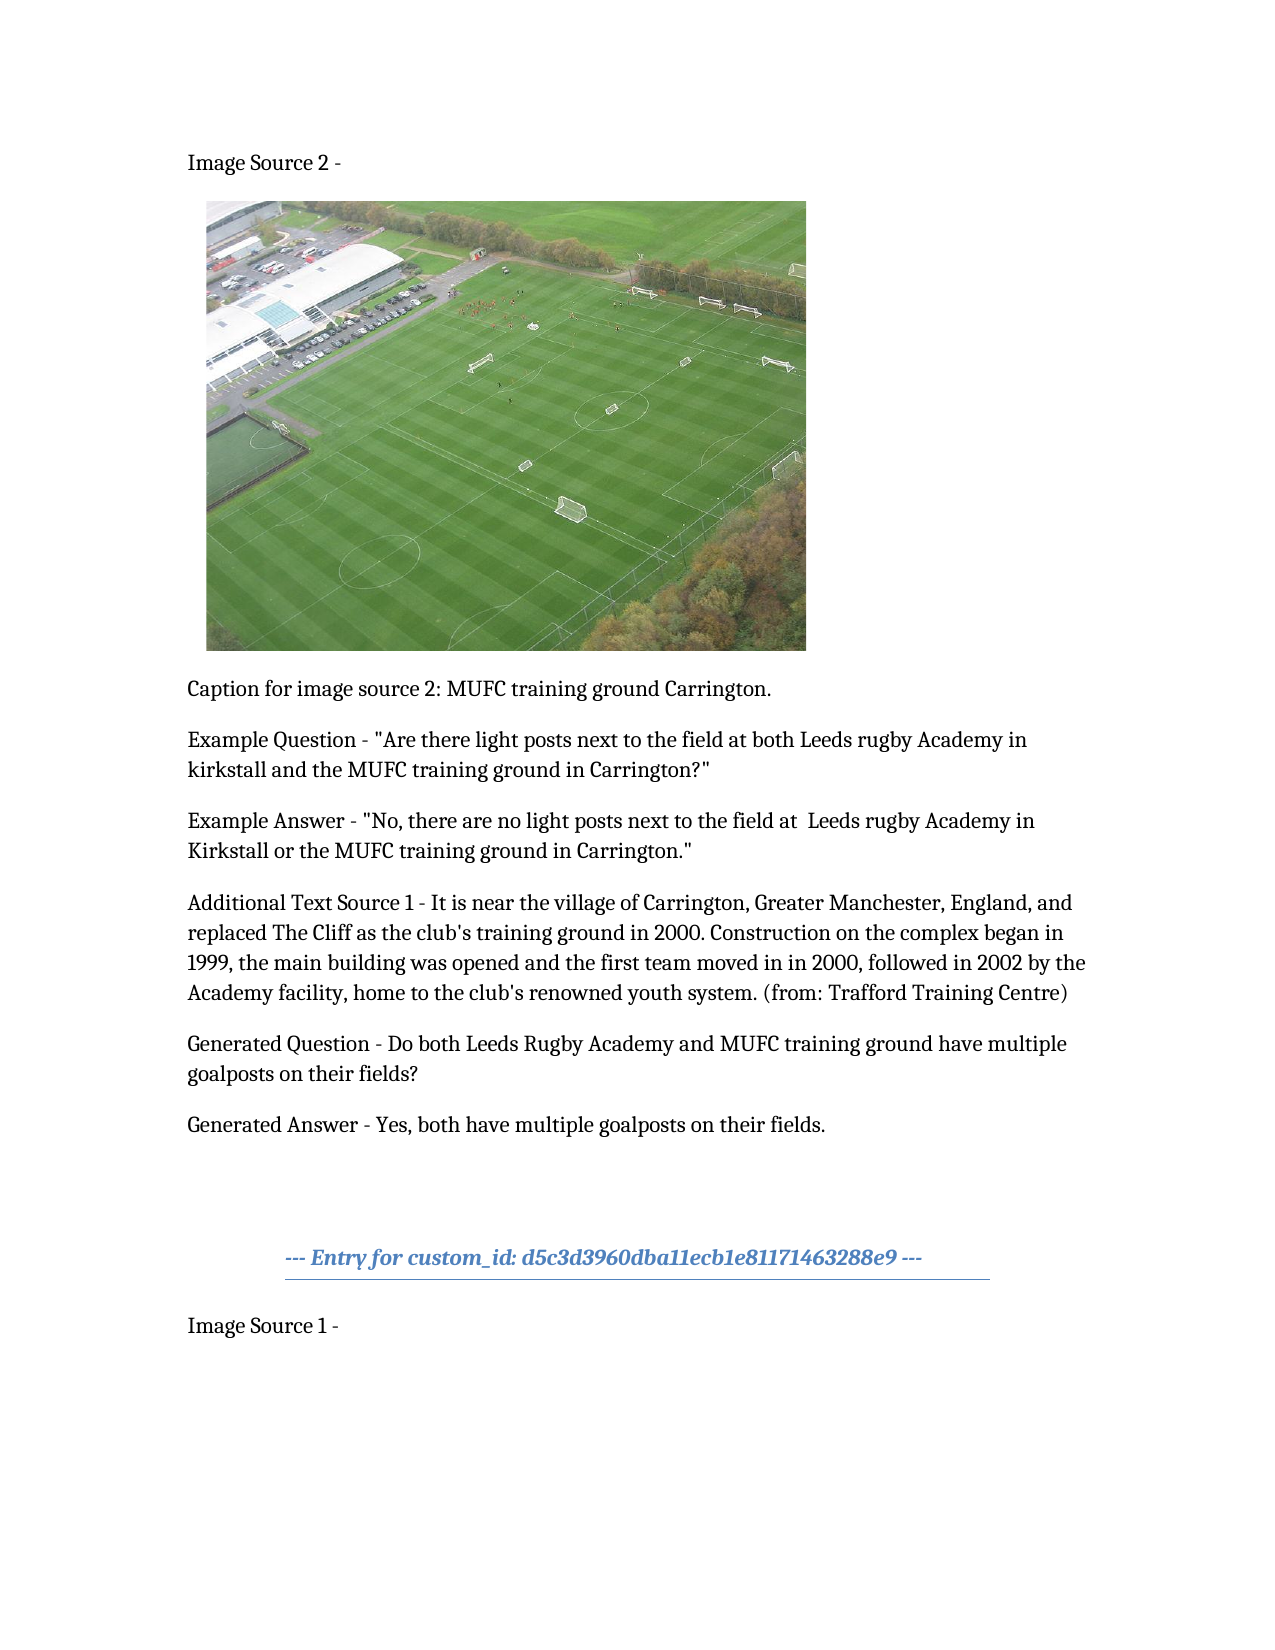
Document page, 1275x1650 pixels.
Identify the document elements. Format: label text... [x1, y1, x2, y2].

text Image Source 1 - [187, 1313, 1087, 1339]
text --- Entry for custom_id: d5c3d3960dba11ecb1e81171463288e9 --- [285, 1244, 990, 1279]
text Example Answer - "No, there are no light posts next to the field at Leeds rugby Academy in Kirkstall or the MUFC training ground in Carrington." [187, 808, 1087, 864]
text Generated Answer - Yes, both have multiple goalposts on their fields. [187, 1112, 1087, 1138]
text Additional Text Source 1 - It is near the village of Carrington, Greater Manchester, England, and replaced The Cliff as the club's training ground in 2000. Construction on the complex began in 1999, the main building was opened and the first team moved in in 2000, followed in 2002 by the Academy facility, home to the club's renowned youth system. (from: Trafford Training Centre) [187, 889, 1087, 1006]
text Caption for image source 2: MUFC training ground Carrington. [187, 676, 1087, 702]
text Image Source 2 - [187, 150, 1087, 176]
picture [206, 201, 807, 651]
text Example Question - "Are there light posts next to the field at both Leeds rugby Academy in kirkstall and the MUFC training ground in Carrington?" [187, 727, 1087, 783]
text Generated Question - Do both Leeds Rugby Academy and MUFC training ground have multiple goalposts on their fields? [187, 1031, 1087, 1087]
